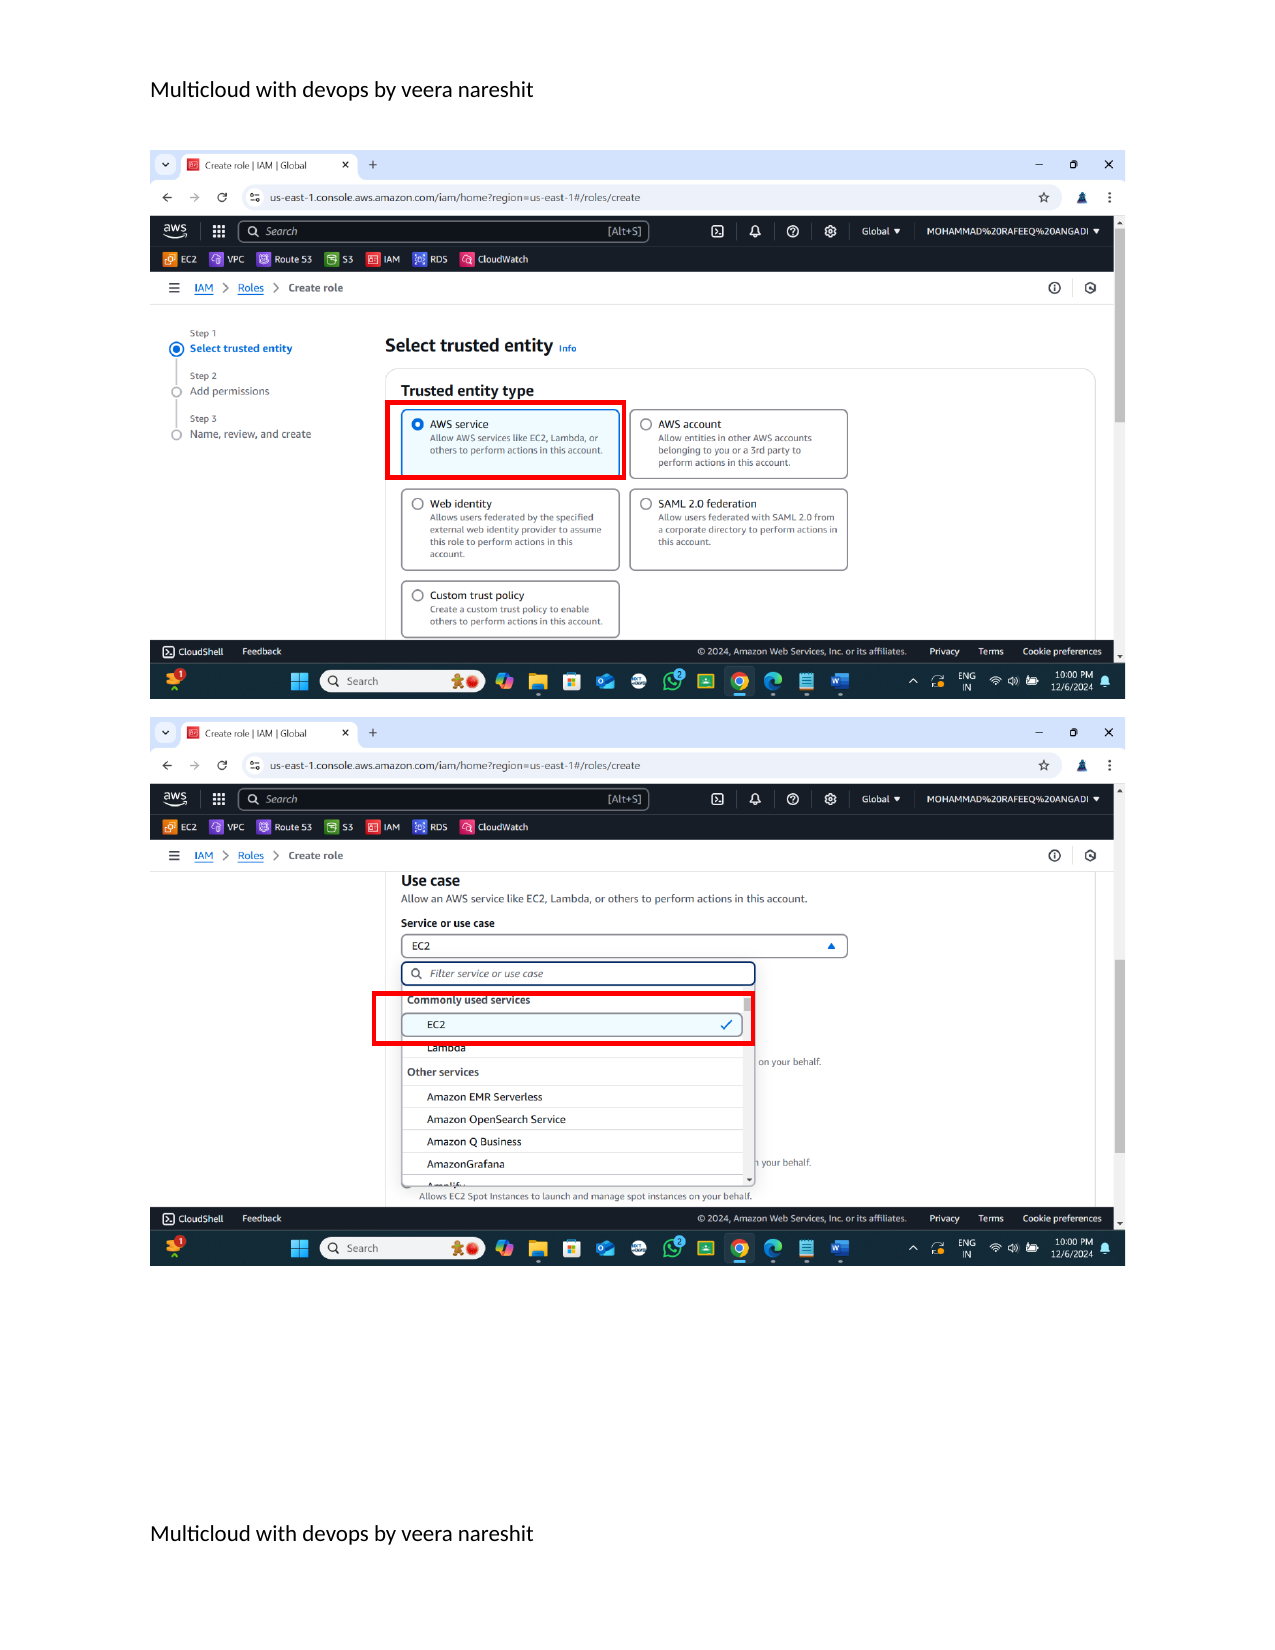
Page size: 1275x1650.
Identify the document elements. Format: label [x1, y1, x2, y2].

picture [150, 150, 1125, 699]
picture [150, 717, 1125, 1266]
